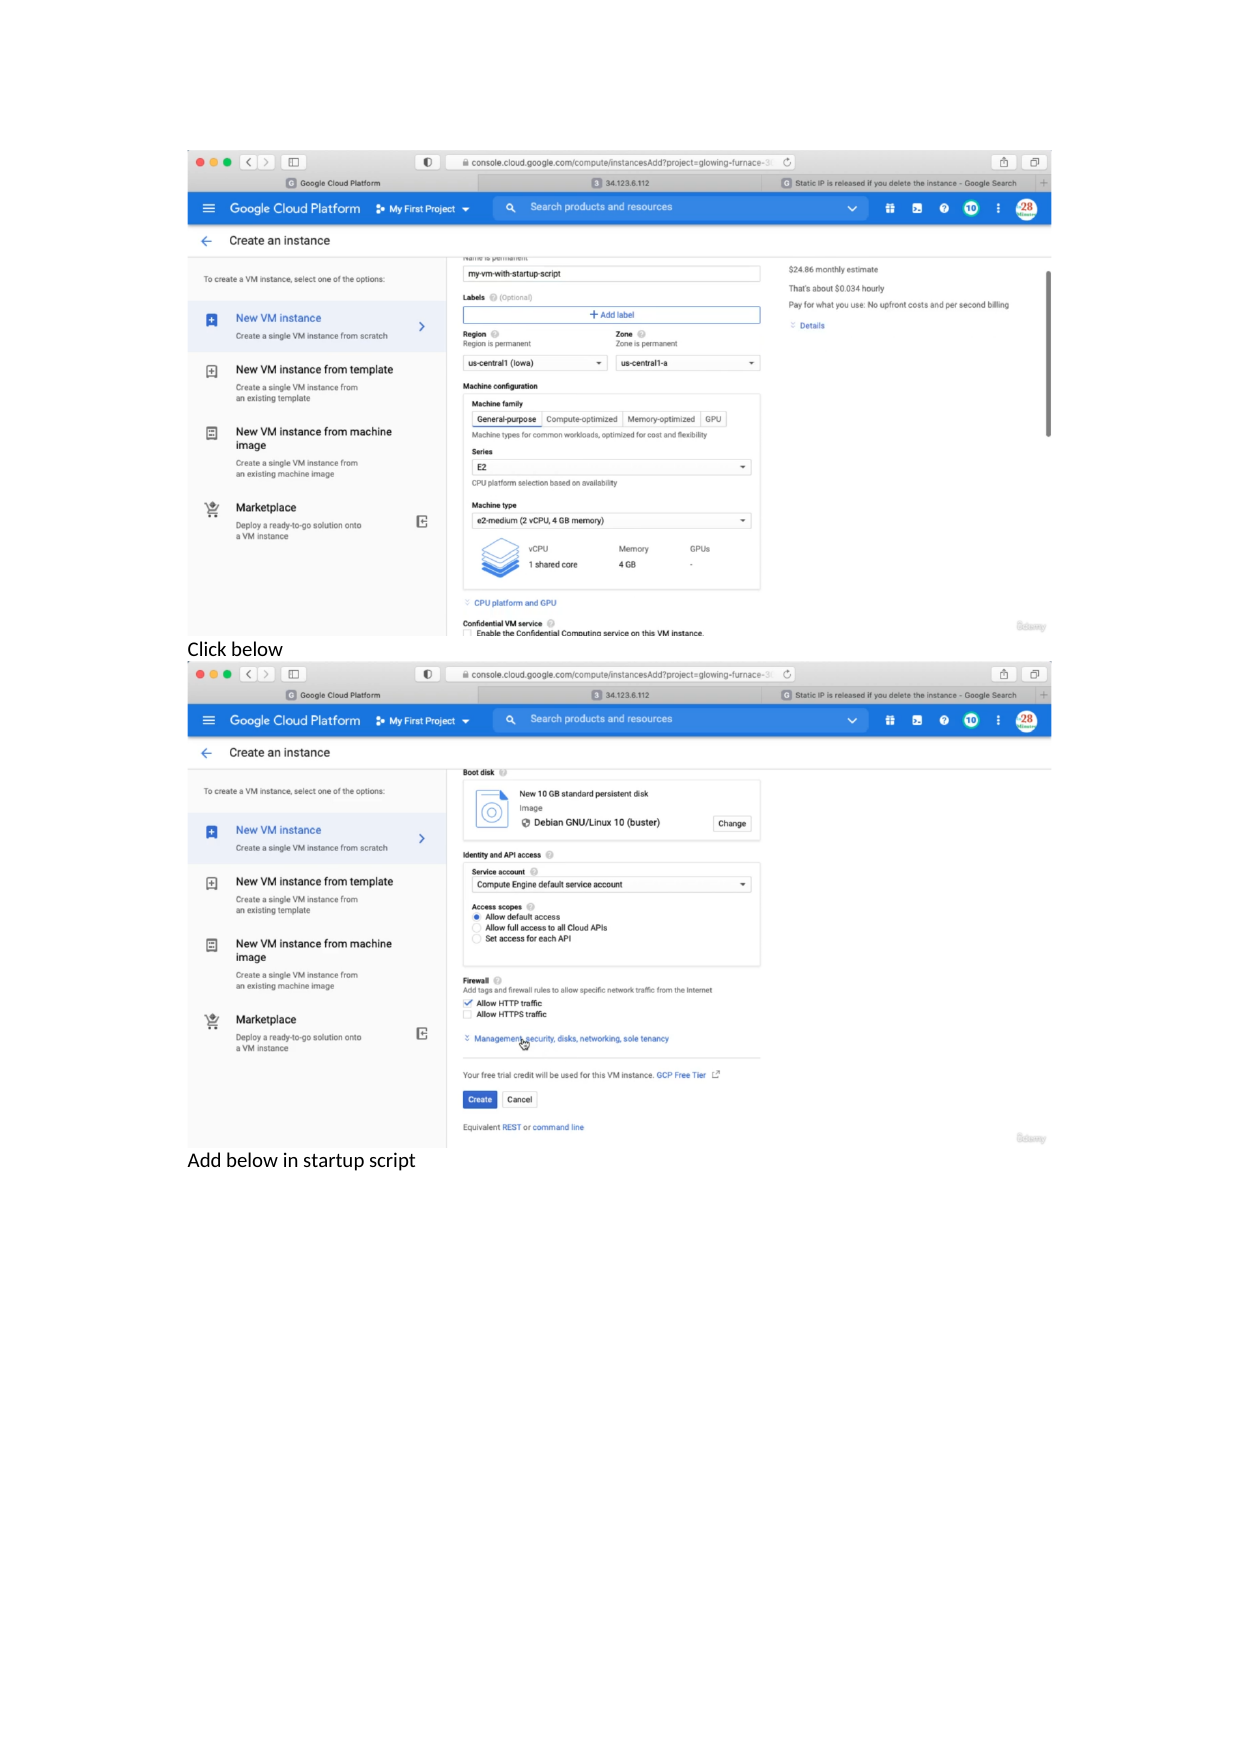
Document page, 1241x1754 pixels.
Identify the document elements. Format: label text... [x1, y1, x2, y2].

picture [187, 661, 1052, 1148]
text Add below in startup script [187, 1147, 1053, 1173]
text Click below [187, 636, 1053, 661]
picture [187, 150, 1052, 636]
